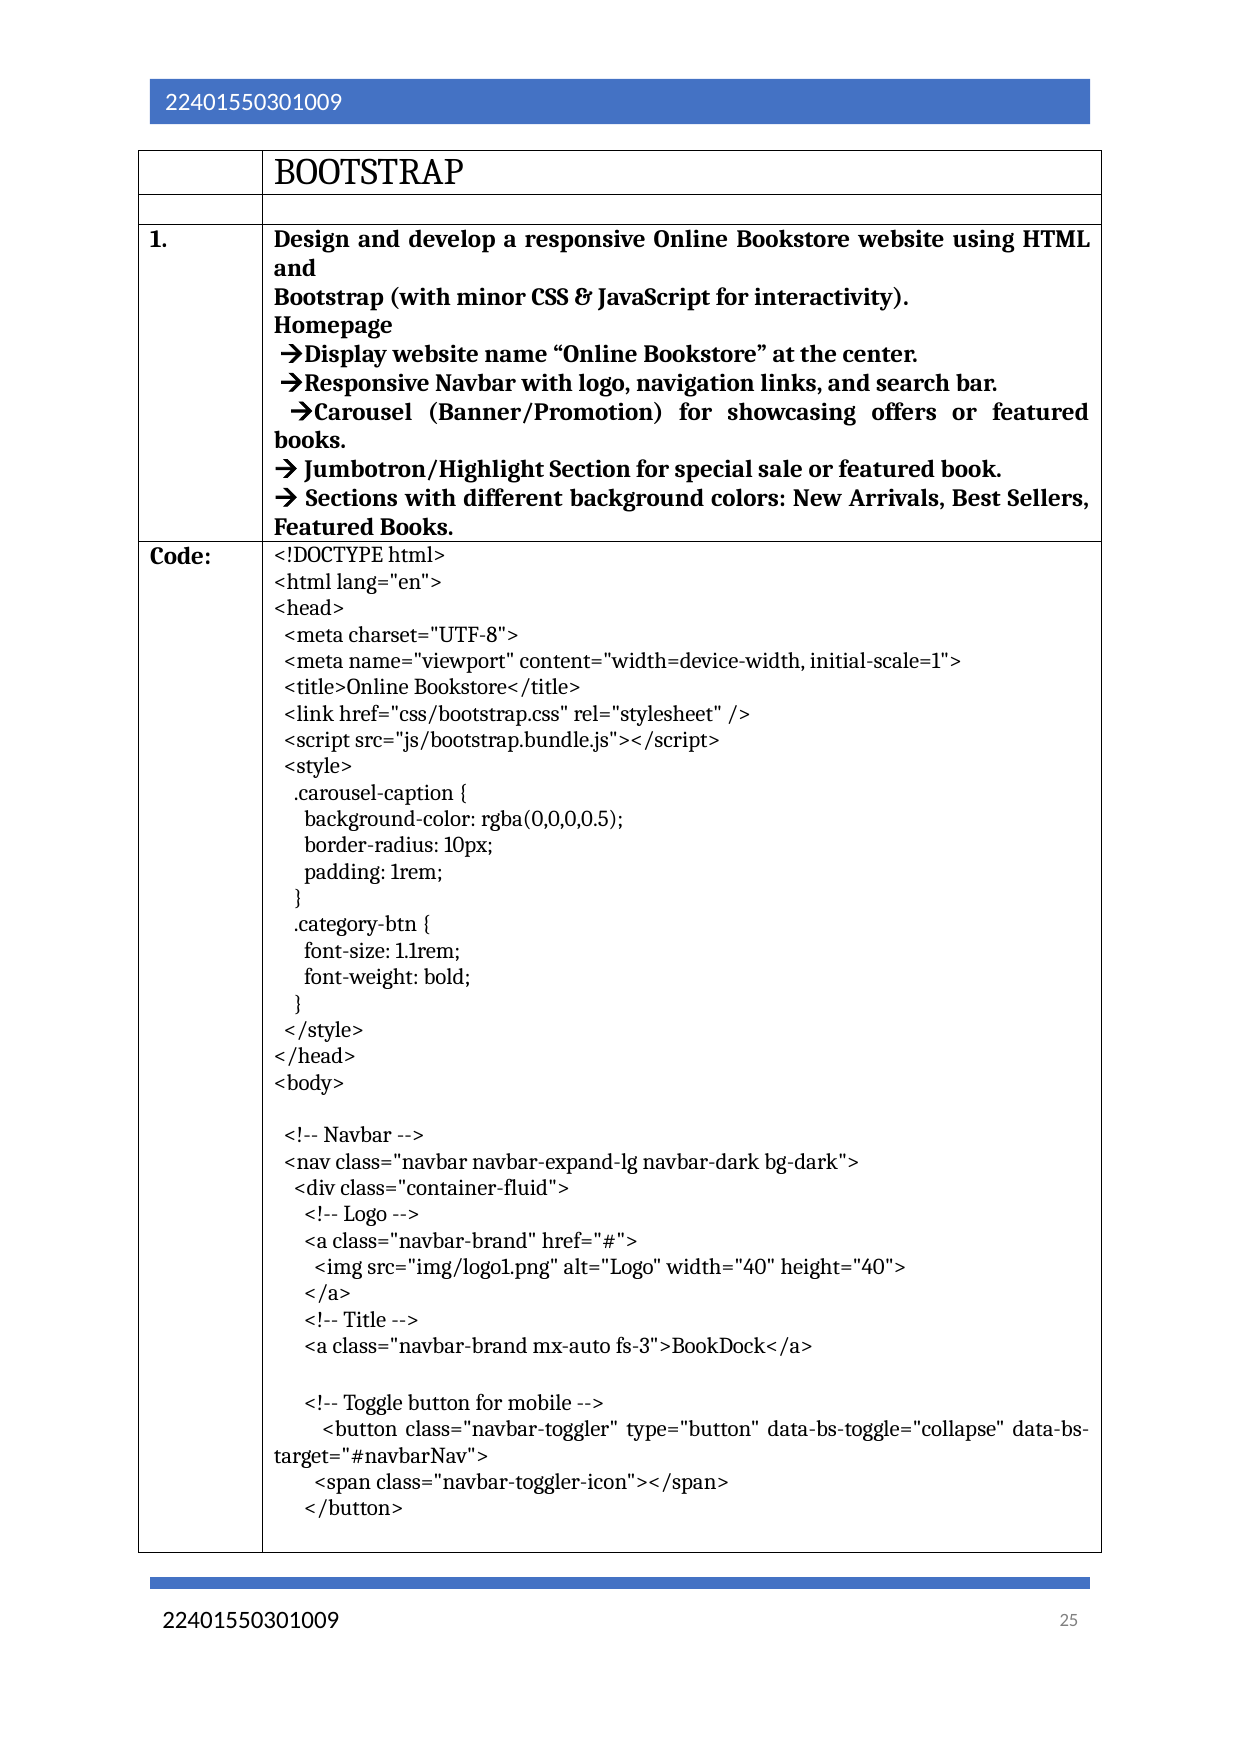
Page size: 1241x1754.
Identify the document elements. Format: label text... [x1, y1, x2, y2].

table_cell [139, 195, 262, 224]
table_cell BOOTSTRAP [263, 151, 1101, 194]
table_cell Design and develop a responsive Online Bookstore website using HTML and Bootstrap (with minor CSS & JavaScript for interactivity). Homepage Display website name “Online Bookstore” at the center. Responsive Navbar with logo, navigation links, and search bar. Carousel (Banner/Promotion) for showcasing offers or featured books. Jumbotron/Highlight Section for special sale or featured book. Sections with different background colors: New Arrivals, Best Sellers, Featured Books. [263, 225, 1101, 541]
table_cell Code: [139, 542, 262, 1552]
table_cell [263, 195, 1101, 224]
table_cell [139, 151, 262, 194]
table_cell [263, 542, 1101, 1552]
table_cell 1. [139, 225, 262, 541]
